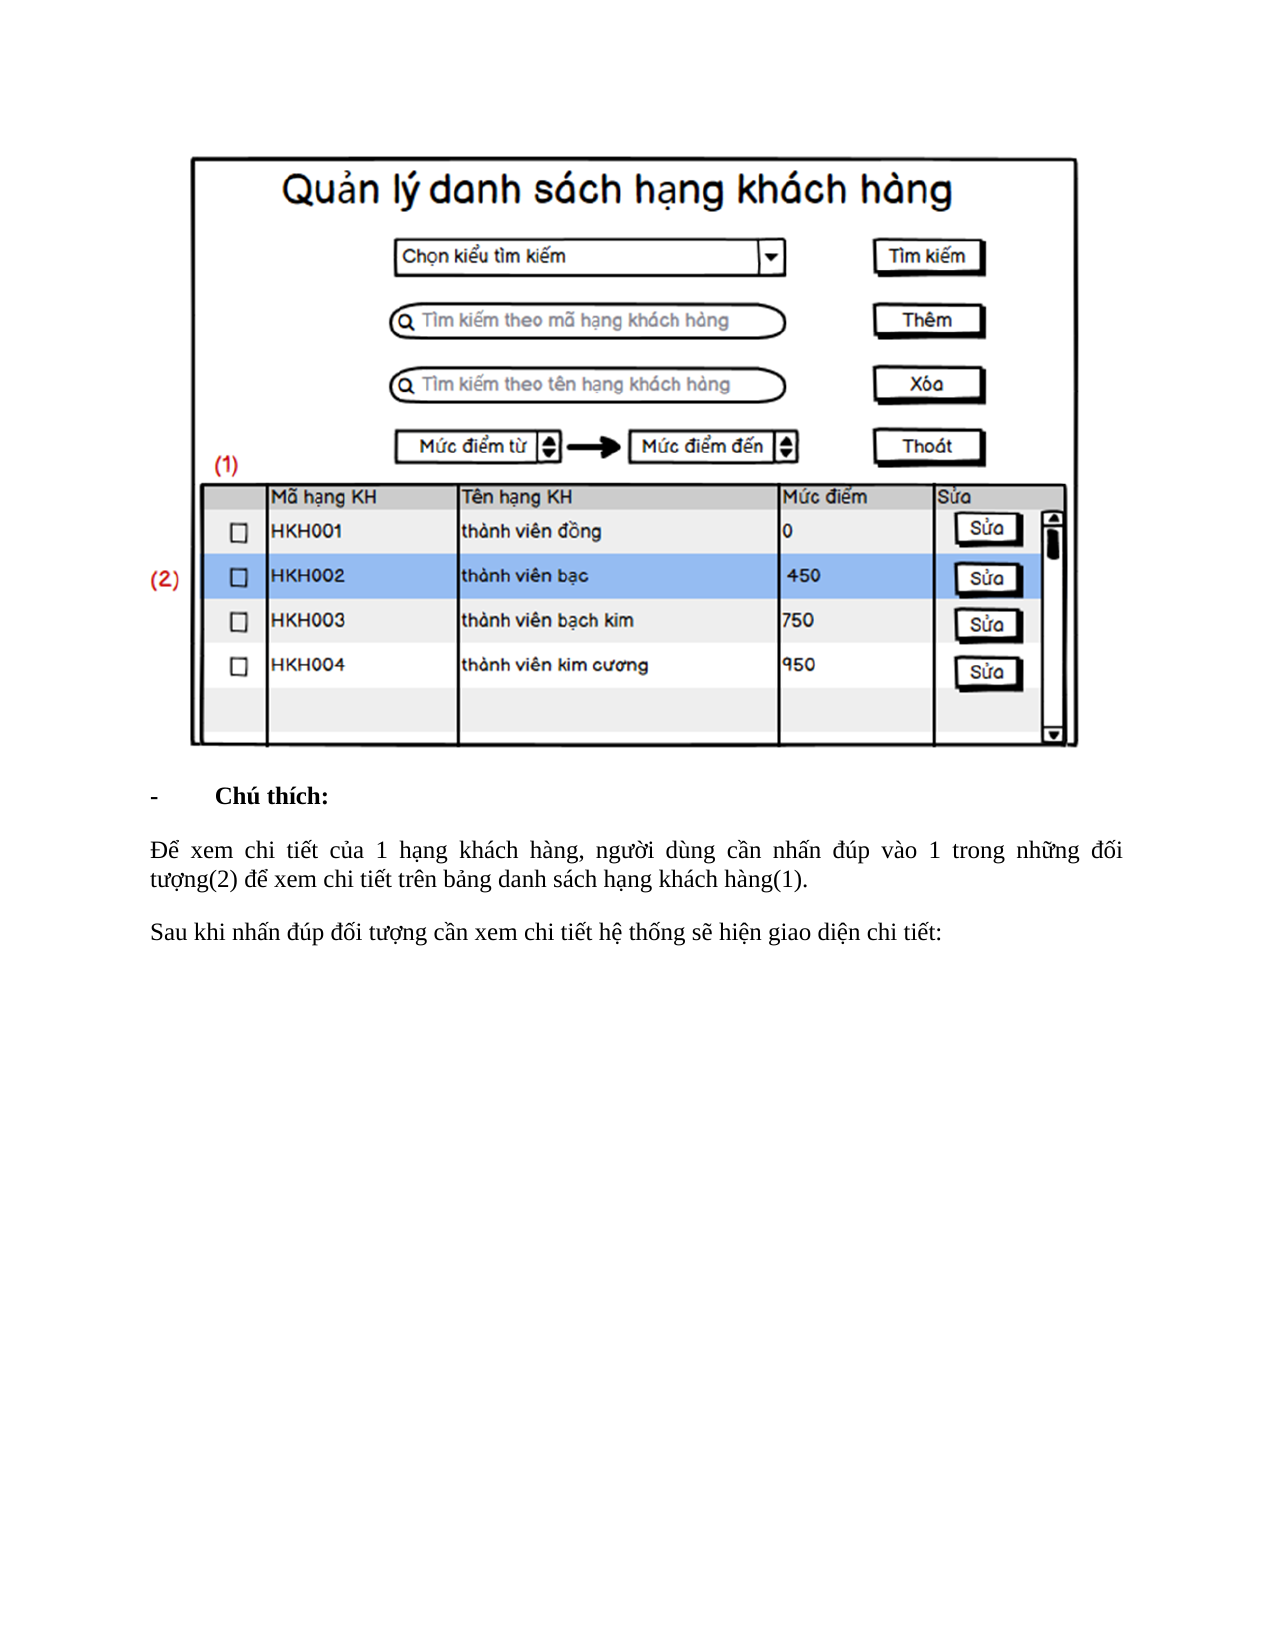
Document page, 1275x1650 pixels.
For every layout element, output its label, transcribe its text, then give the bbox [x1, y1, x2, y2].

text - Chú thích: [150, 781, 1125, 810]
text Sau khi nhấn đúp đối tượng cần xem chi tiết hệ thống sẽ hiện giao diện chi tiết: [150, 917, 1125, 946]
text Để xem chi tiết của 1 hạng khách hàng, người dùng cần nhấn đúp vào 1 trong những đối tượng(2) để xem chi tiết trên bảng danh sách hạng khách hàng(1). [150, 835, 1125, 892]
picture [150, 150, 1090, 757]
